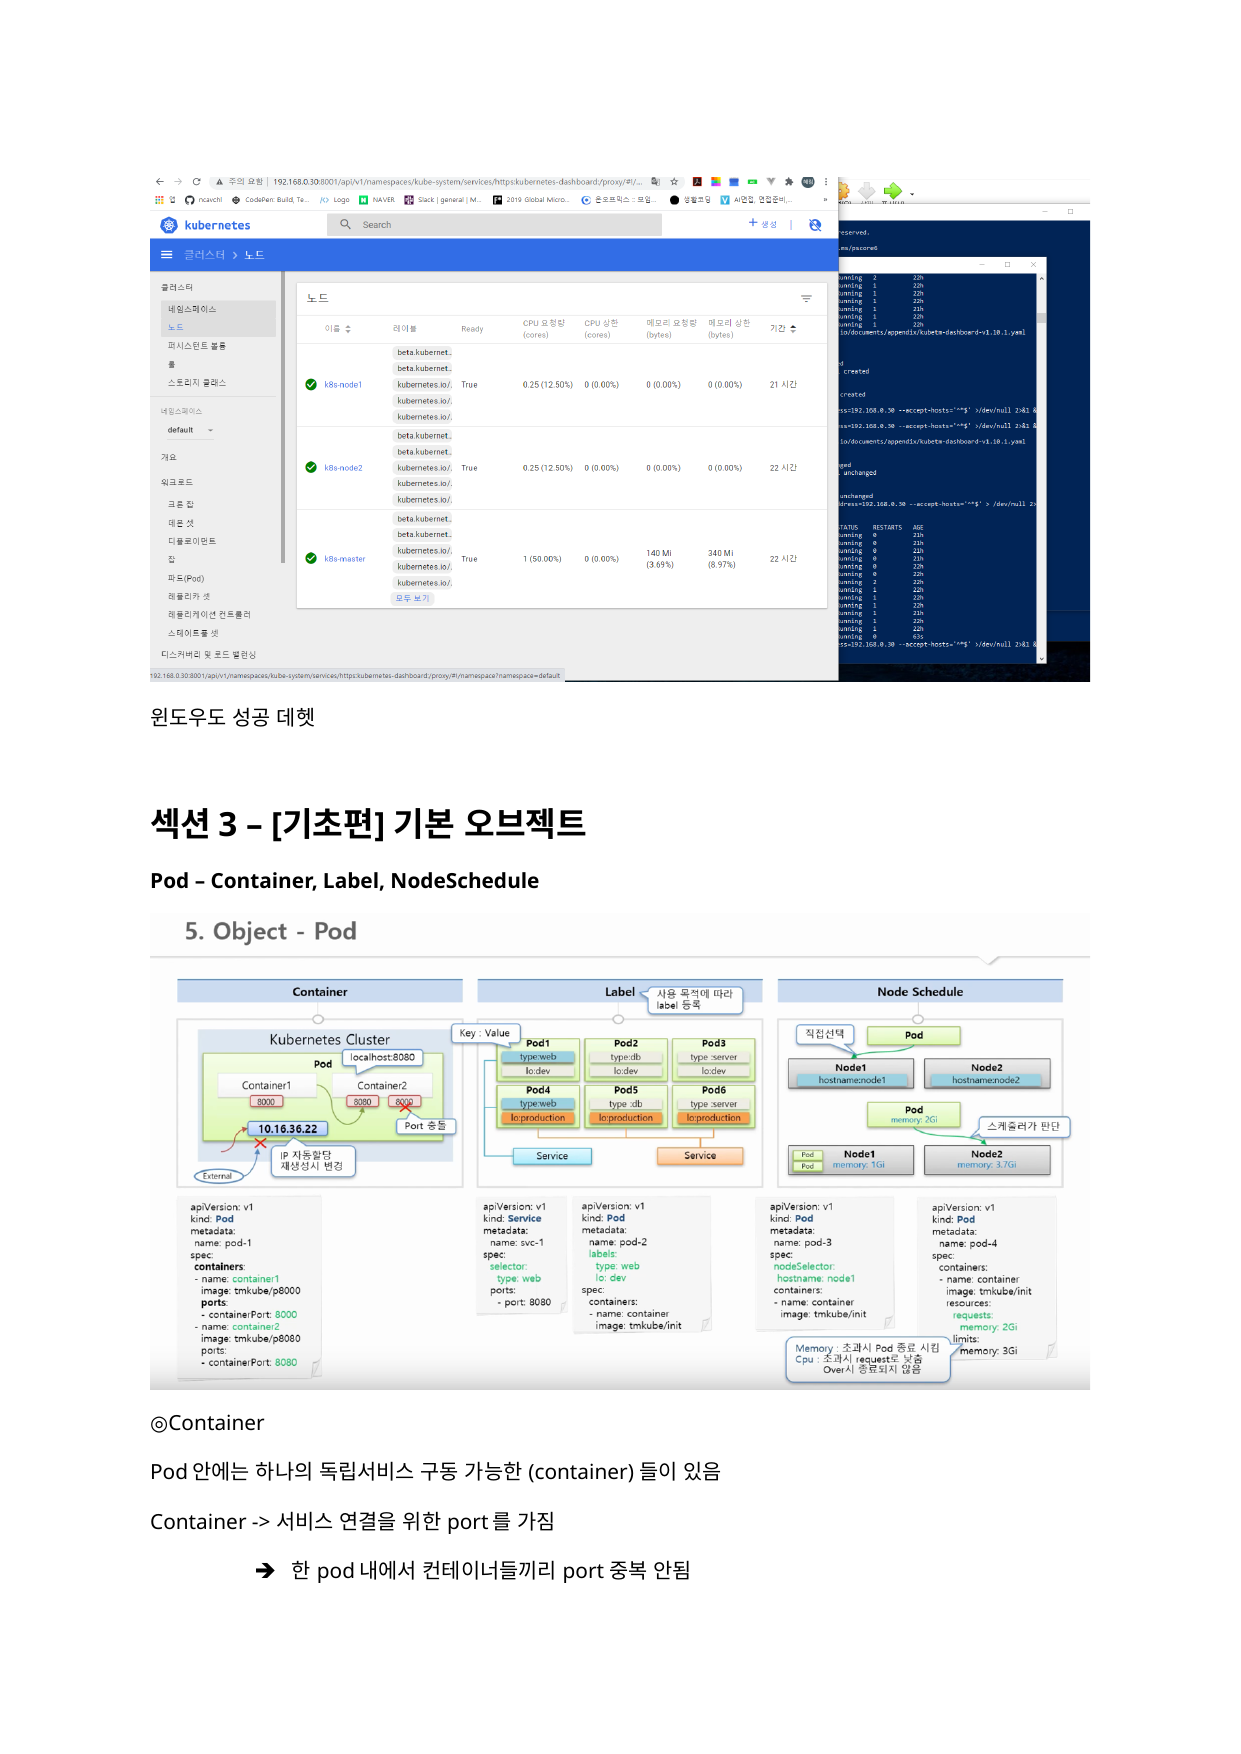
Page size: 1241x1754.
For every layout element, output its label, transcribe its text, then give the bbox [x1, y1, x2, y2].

text ◎Container [150, 1408, 1090, 1437]
text Pod – Container, Label, NodeSchedule [150, 866, 1090, 895]
text 윈도우도 성공 데헷 [150, 701, 1090, 731]
text 섹션3 – [기초편] 기본 오브젝트 [150, 797, 1090, 846]
picture [150, 913, 1091, 1390]
picture [150, 177, 1091, 682]
text Container -> 서비스 연결을 위한 port를 가짐 [150, 1505, 1090, 1535]
list 한 pod내에서 컨테이너들끼리 port 중복 안됨 [254, 1554, 1090, 1584]
text Pod안에는 하나의 독립서비스 구동 가능한 (container) 들이 있음 [150, 1456, 1090, 1486]
